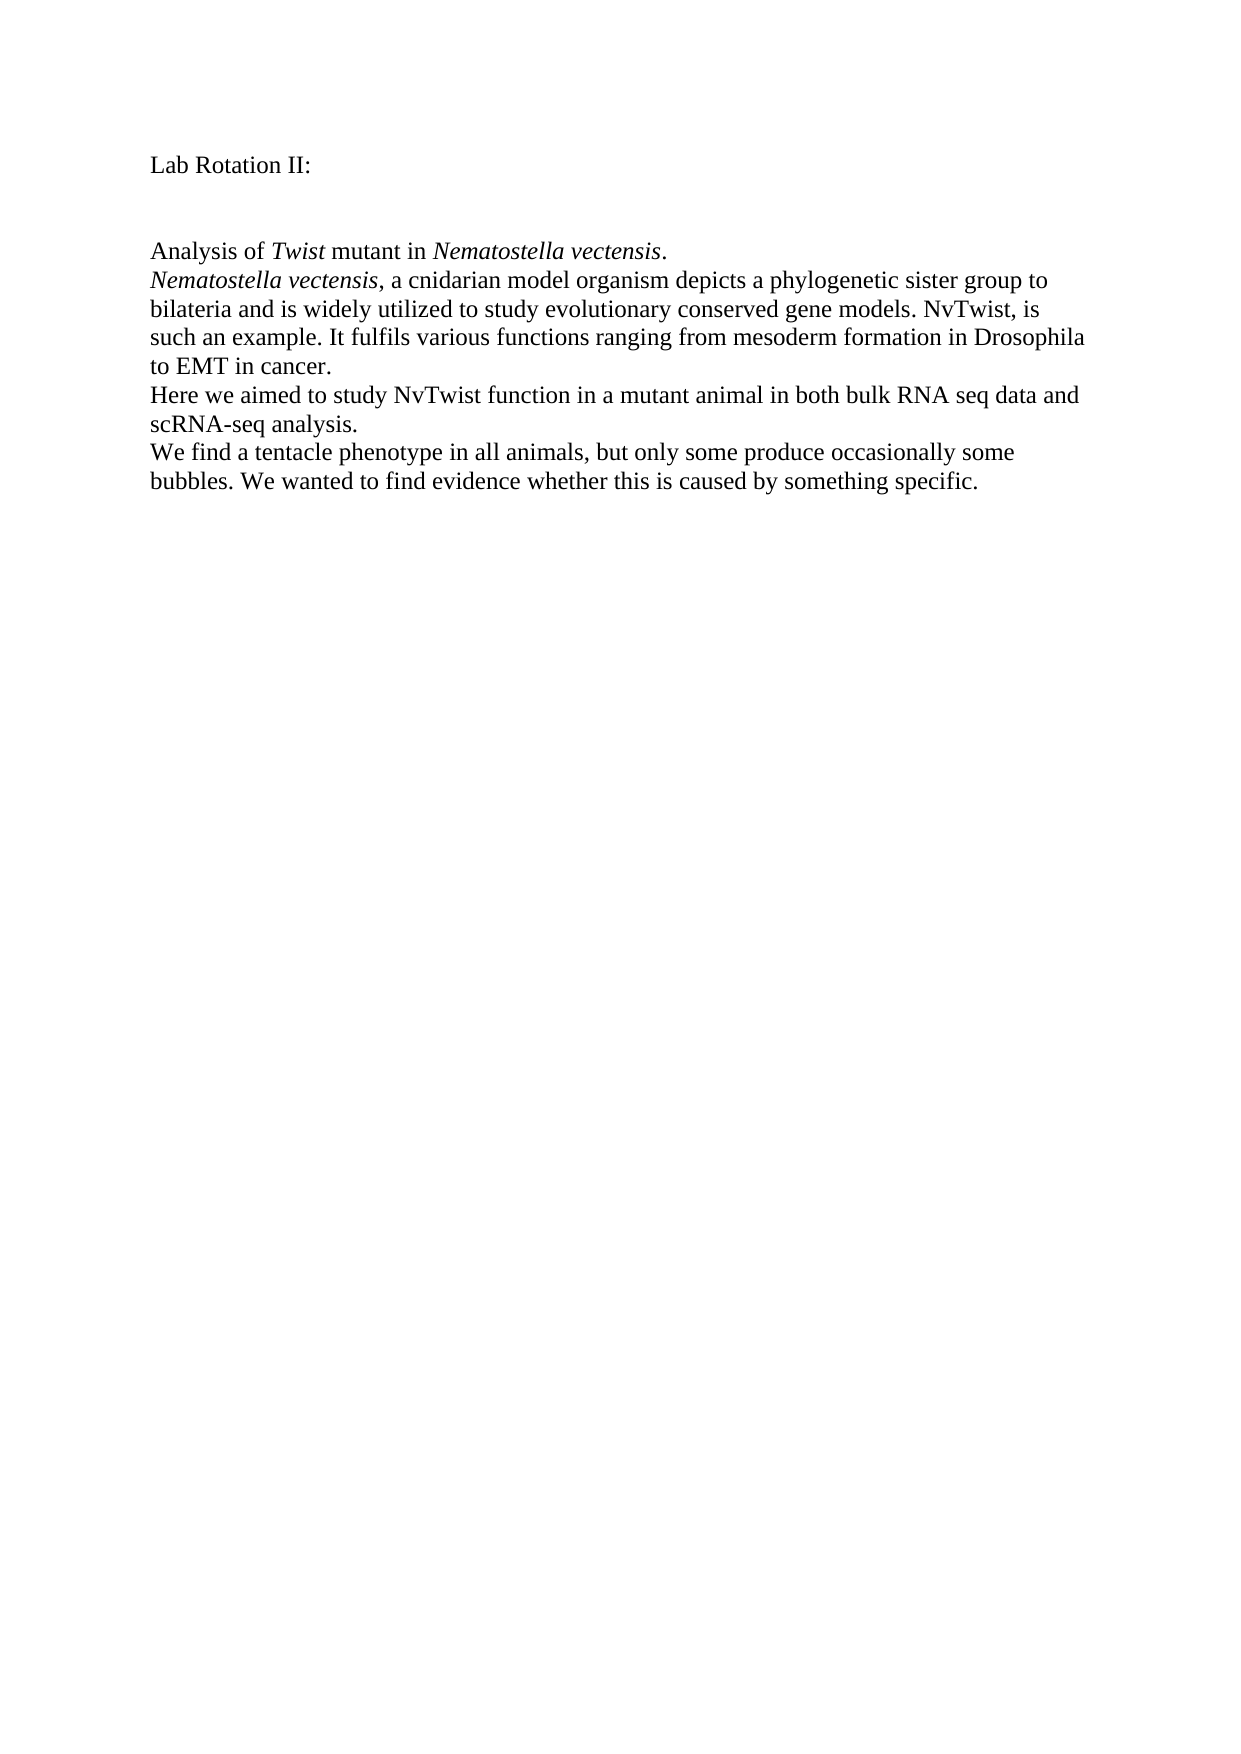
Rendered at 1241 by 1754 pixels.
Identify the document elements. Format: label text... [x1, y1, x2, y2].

text Here we aimed to study NvTwist function in a mutant animal in both bulk RNA seq data and scRNA-seq analysis. [150, 380, 1090, 437]
text Analysis of Twist mutant in Nematostella vectensis. [150, 236, 1090, 265]
text Nematostella vectensis, a cnidarian model organism depicts a phylogenetic sister group to bilateria and is widely utilized to study evolutionary conserved gene models. NvTwist, is such an example. It fulfils various functions ranging from mesoderm formation in Drosophila to EMT in cancer. [150, 265, 1090, 380]
text We find a tentacle phenotype in all animals, but only some produce occasionally some bubbles. We wanted to find evidence whether this is caused by something specific. [150, 437, 1090, 495]
text Lab Rotation II: [150, 150, 1090, 179]
